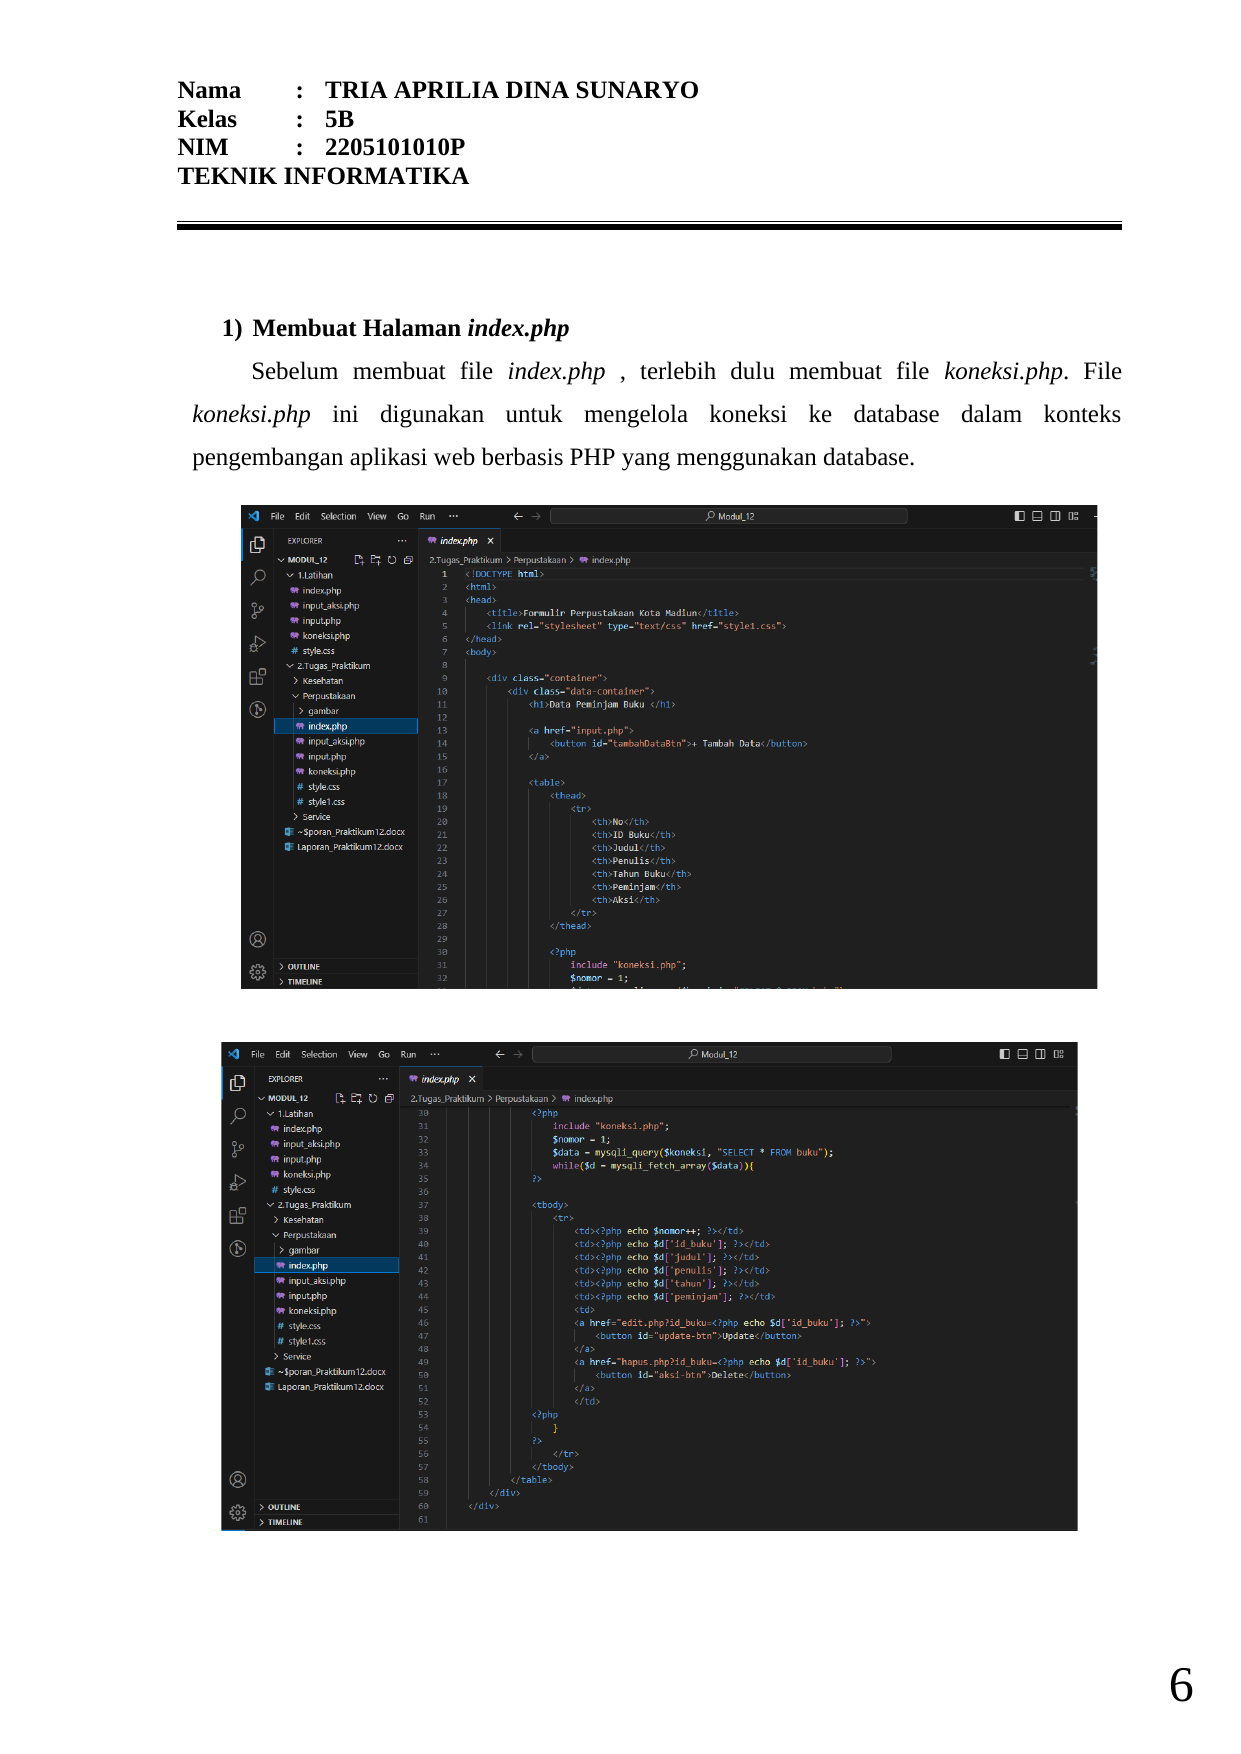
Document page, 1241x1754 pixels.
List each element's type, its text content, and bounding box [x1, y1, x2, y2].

list Sebelum membuat file index.php , terlebih dulu membuat file koneksi.php. File koneksi.php ini digunakan untuk mengelola koneksi ke database dalam konteks pengembangan aplikasi web berbasis PHP yang menggunakan database. [192, 356, 1122, 471]
picture [221, 1042, 1078, 1531]
list Membuat Halaman index.php [192, 313, 1122, 342]
picture [241, 505, 1098, 989]
